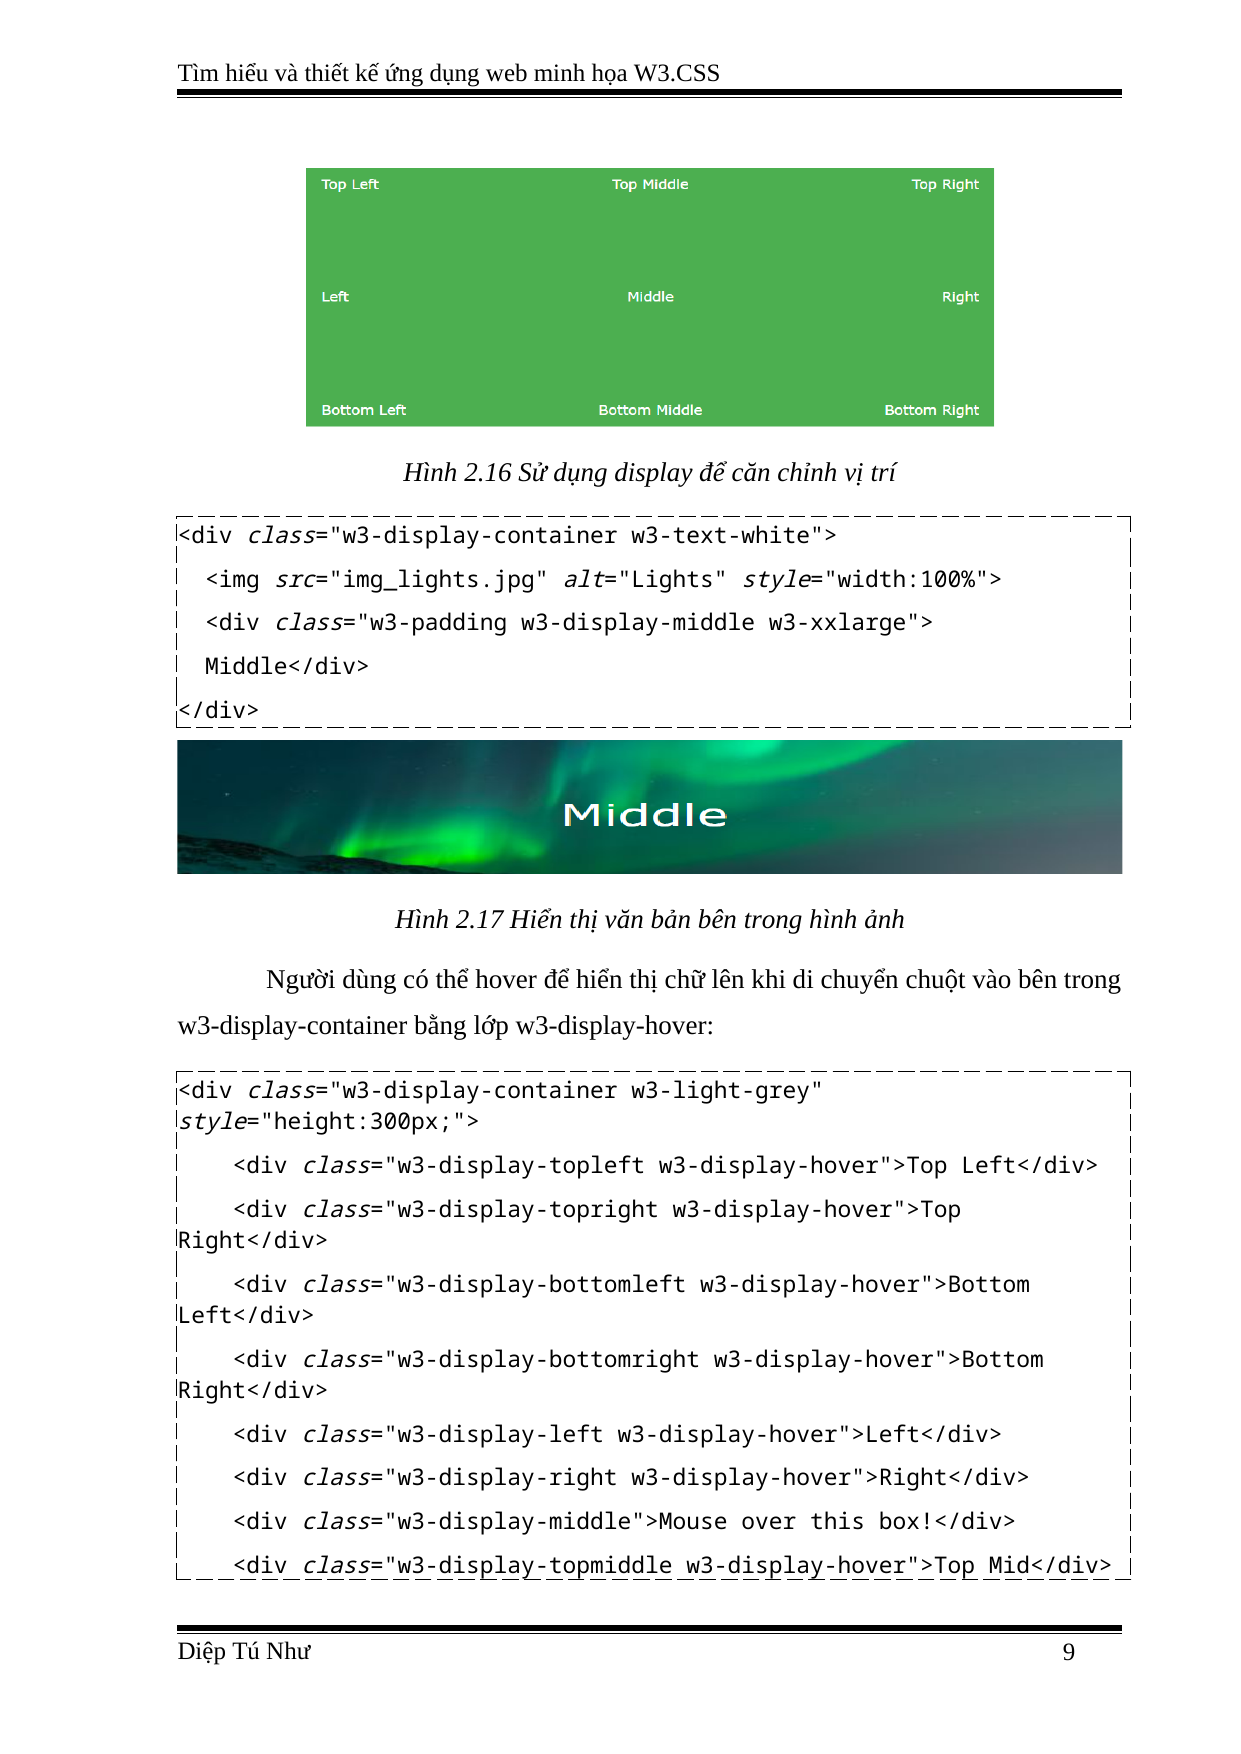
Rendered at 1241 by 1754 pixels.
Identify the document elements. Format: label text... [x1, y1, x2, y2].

text Middle</div> [176, 647, 1131, 681]
picture [177, 740, 1123, 874]
text <div class="w3-display-topmiddle w3-display-hover">Top Mid</div> [176, 1546, 1131, 1580]
text <div class="w3-display-bottomleft w3-display-hover">Bottom Left</div> [176, 1264, 1131, 1330]
text <div class="w3-display-right w3-display-hover">Right</div> [176, 1458, 1131, 1492]
text <div class="w3-display-container w3-light-grey" style="height:300px;"> [176, 1071, 1131, 1136]
picture [305, 168, 995, 427]
text <div class="w3-display-topright w3-display-hover">Top Right</div> [176, 1189, 1131, 1255]
text <div class="w3-padding w3-display-middle w3-xxlarge"> [176, 603, 1131, 637]
text <div class="w3-display-bottomright w3-display-hover">Bottom Right</div> [176, 1339, 1131, 1405]
text </div> [176, 691, 1131, 728]
text <img src="img_lights.jpg" alt="Lights" style="width:100%"> [176, 559, 1131, 594]
text <div class="w3-display-container w3-text-white"> [176, 516, 1131, 550]
text <div class="w3-display-left w3-display-hover">Left</div> [176, 1414, 1131, 1449]
text <div class="w3-display-middle">Mouse over this box!</div> [176, 1502, 1131, 1536]
text <div class="w3-display-topleft w3-display-hover">Top Left</div> [176, 1146, 1131, 1180]
text Người dùng có thể hover để hiển thị chữ lên khi di chuyển chuột vào bên trong w3-display-container bằng lớp w3-display-hover: [177, 963, 1122, 1041]
